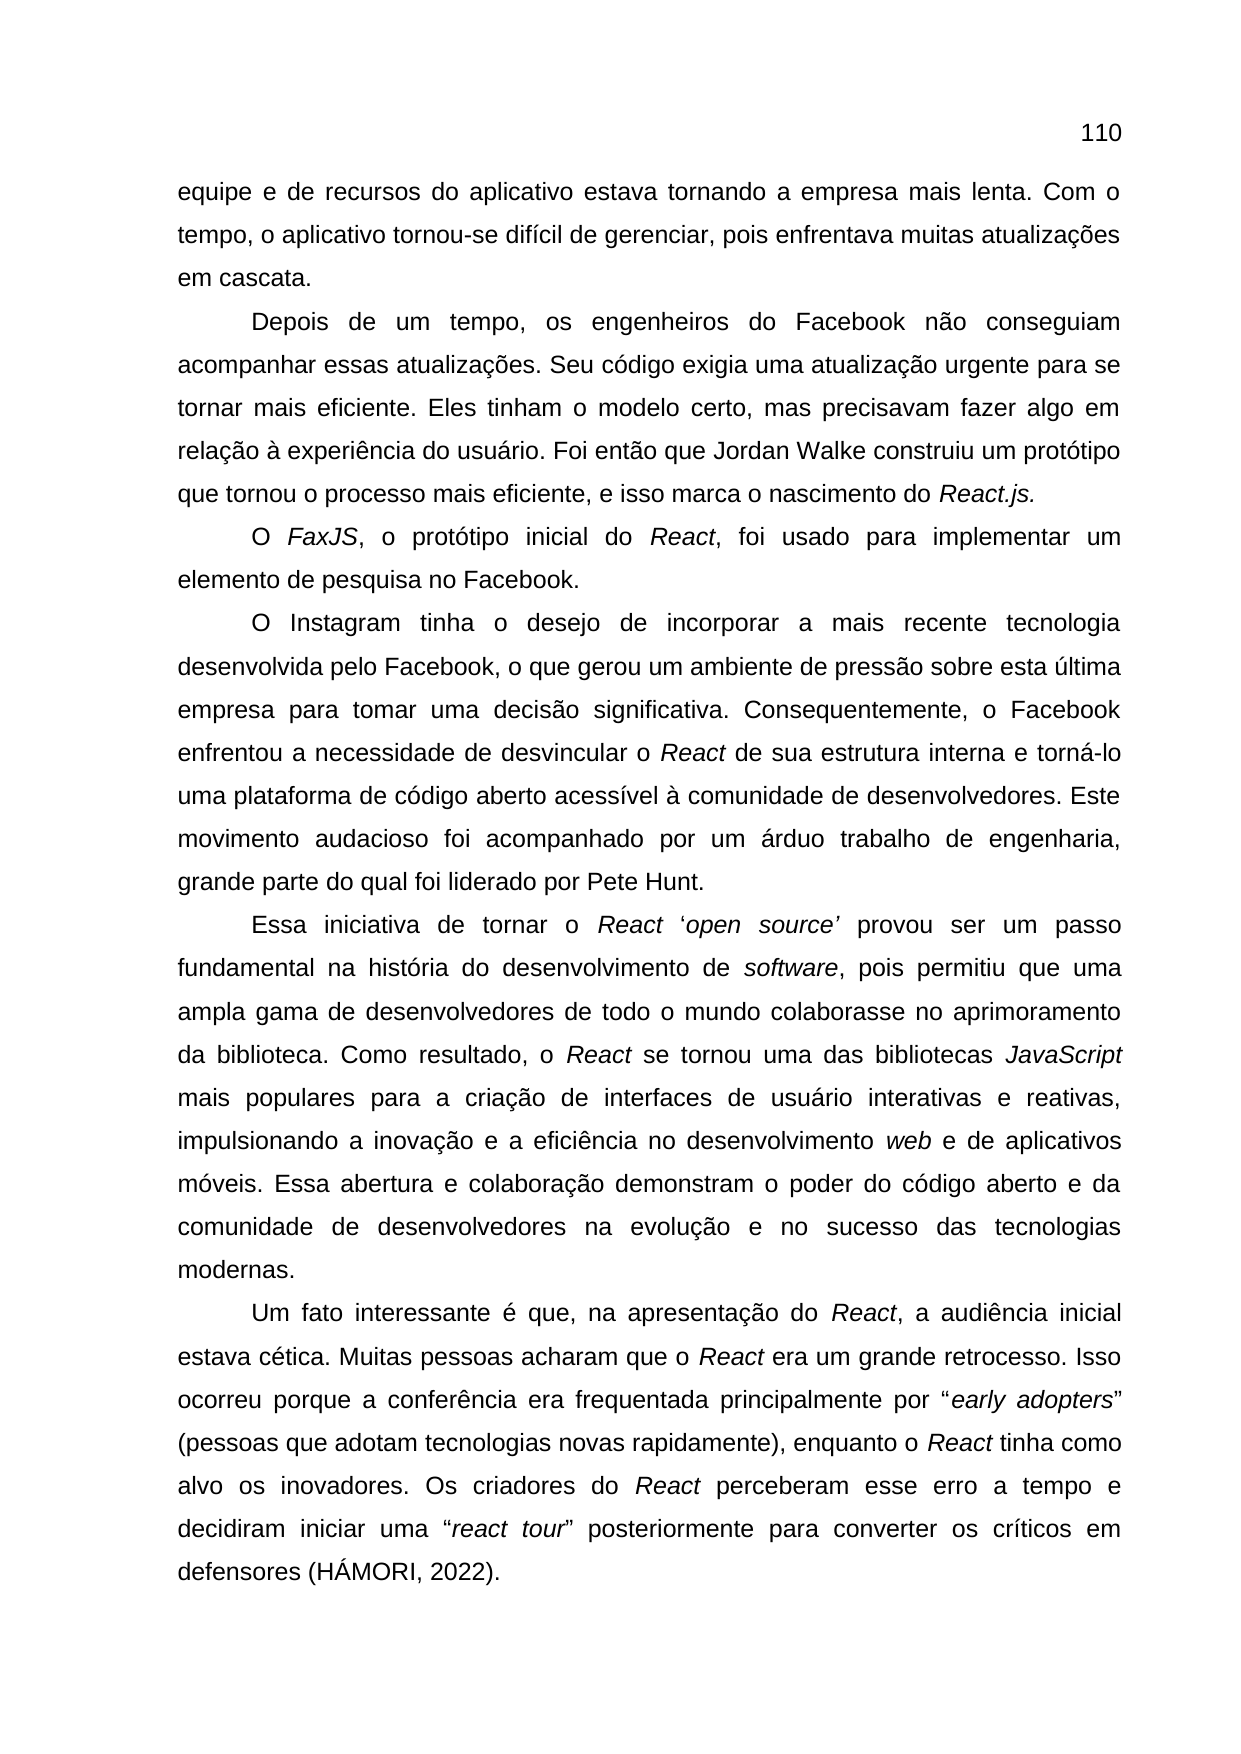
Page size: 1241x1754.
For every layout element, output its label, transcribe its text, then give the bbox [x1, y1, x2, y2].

text O FaxJS, o protótipo inicial do React, foi usado para implementar um elemento de pesquisa no Facebook. [177, 522, 1122, 594]
text O Instagram tinha o desejo de incorporar a mais recente tecnologia desenvolvida pelo Facebook, o que gerou um ambiente de pressão sobre esta última empresa para tomar uma decisão significativa. Consequentemente, o Facebook enfrentou a necessidade de desvincular o React de sua estrutura interna e torná-lo uma plataforma de código aberto acessível à comunidade de desenvolvedores. Este movimento audacioso foi acompanhado por um árduo trabalho de engenharia, grande parte do qual foi liderado por Pete Hunt. [177, 608, 1122, 896]
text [177, 177, 1122, 292]
text Depois de um tempo, os engenheiros do Facebook não conseguiam acompanhar essas atualizações. Seu código exigia uma atualização urgente para se tornar mais eficiente. Eles tinham o modelo certo, mas precisavam fazer algo em relação à experiência do usuário. Foi então que Jordan Walke construiu um protótipo que tornou o processo mais eficiente, e isso marca o nascimento do React.js. [177, 307, 1122, 508]
text Um fato interessante é que, na apresentação do React, a audiência inicial estava cética. Muitas pessoas acharam que o React era um grande retrocesso. Isso ocorreu porque a conferência era frequentada principalmente por “early adopters” (pessoas que adotam tecnologias novas rapidamente), enquanto o React tinha como alvo os inovadores. Os criadores do React perceberam esse erro a tempo e decidiram iniciar uma “react tour” posteriormente para converter os críticos em defensores (HÁMORI, 2022). [177, 1298, 1122, 1586]
text Essa iniciativa de tornar o React ‘open source’ provou ser um passo fundamental na história do desenvolvimento de software, pois permitiu que uma ampla gama de desenvolvedores de todo o mundo colaborasse no aprimoramento da biblioteca. Como resultado, o React se tornou uma das bibliotecas JavaScript mais populares para a criação de interfaces de usuário interativas e reativas, impulsionando a inovação e a eficiência no desenvolvimento web e de aplicativos móveis. Essa abertura e colaboração demonstram o poder do código aberto e da comunidade de desenvolvedores na evolução e no sucesso das tecnologias modernas. [177, 910, 1122, 1284]
